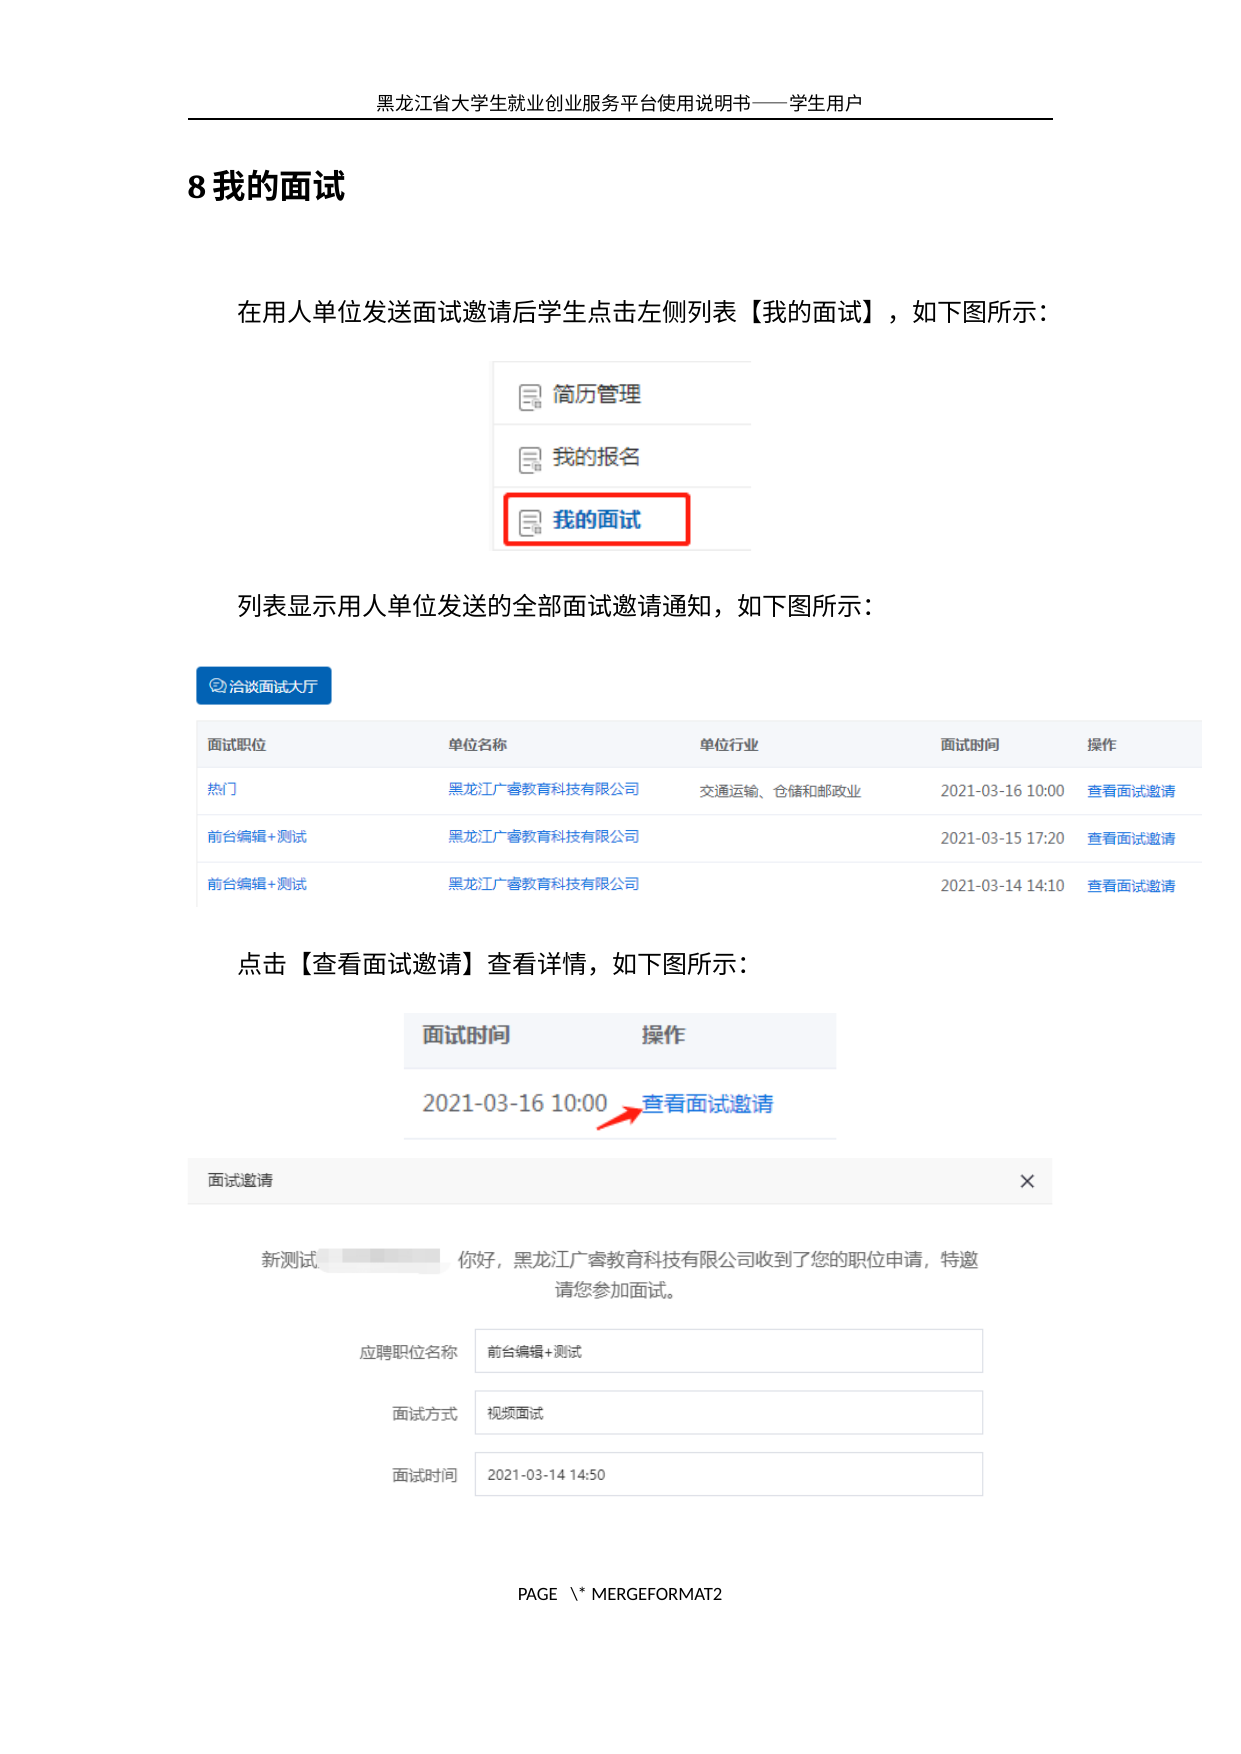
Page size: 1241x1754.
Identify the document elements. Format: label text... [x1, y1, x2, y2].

subtitle 8我的面试 [187, 151, 1053, 216]
picture [187, 1158, 1053, 1517]
text 在用人单位发送面试邀请后学生点击左侧列表【我的面试】，如下图所示： [187, 278, 1053, 343]
text 列表显示用人单位发送的全部面试邀请通知，如下图所示： [187, 572, 1053, 637]
picture [403, 1013, 837, 1143]
picture [488, 361, 752, 551]
picture [187, 655, 1202, 907]
text 点击【查看面试邀请】查看详情，如下图所示： [187, 930, 1053, 995]
